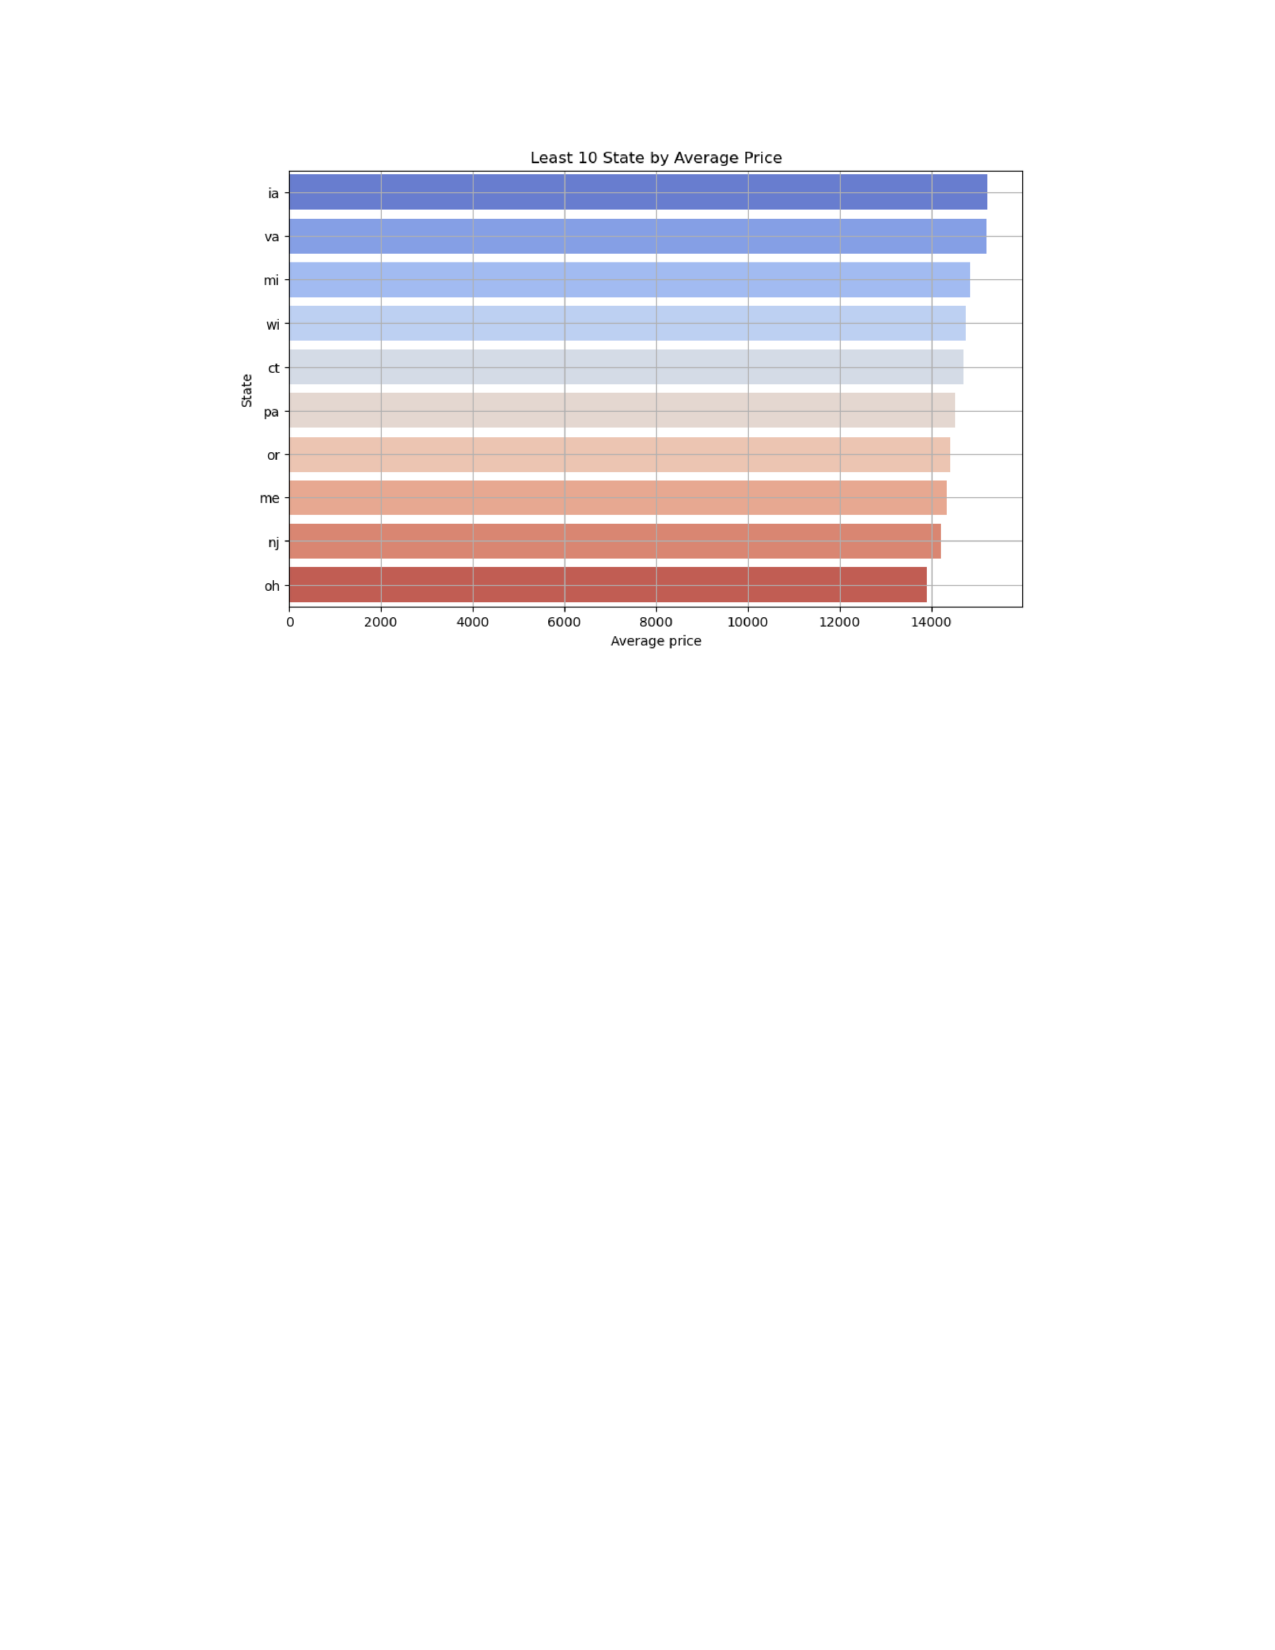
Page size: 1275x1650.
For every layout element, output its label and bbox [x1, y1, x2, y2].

picture [230, 150, 1045, 655]
